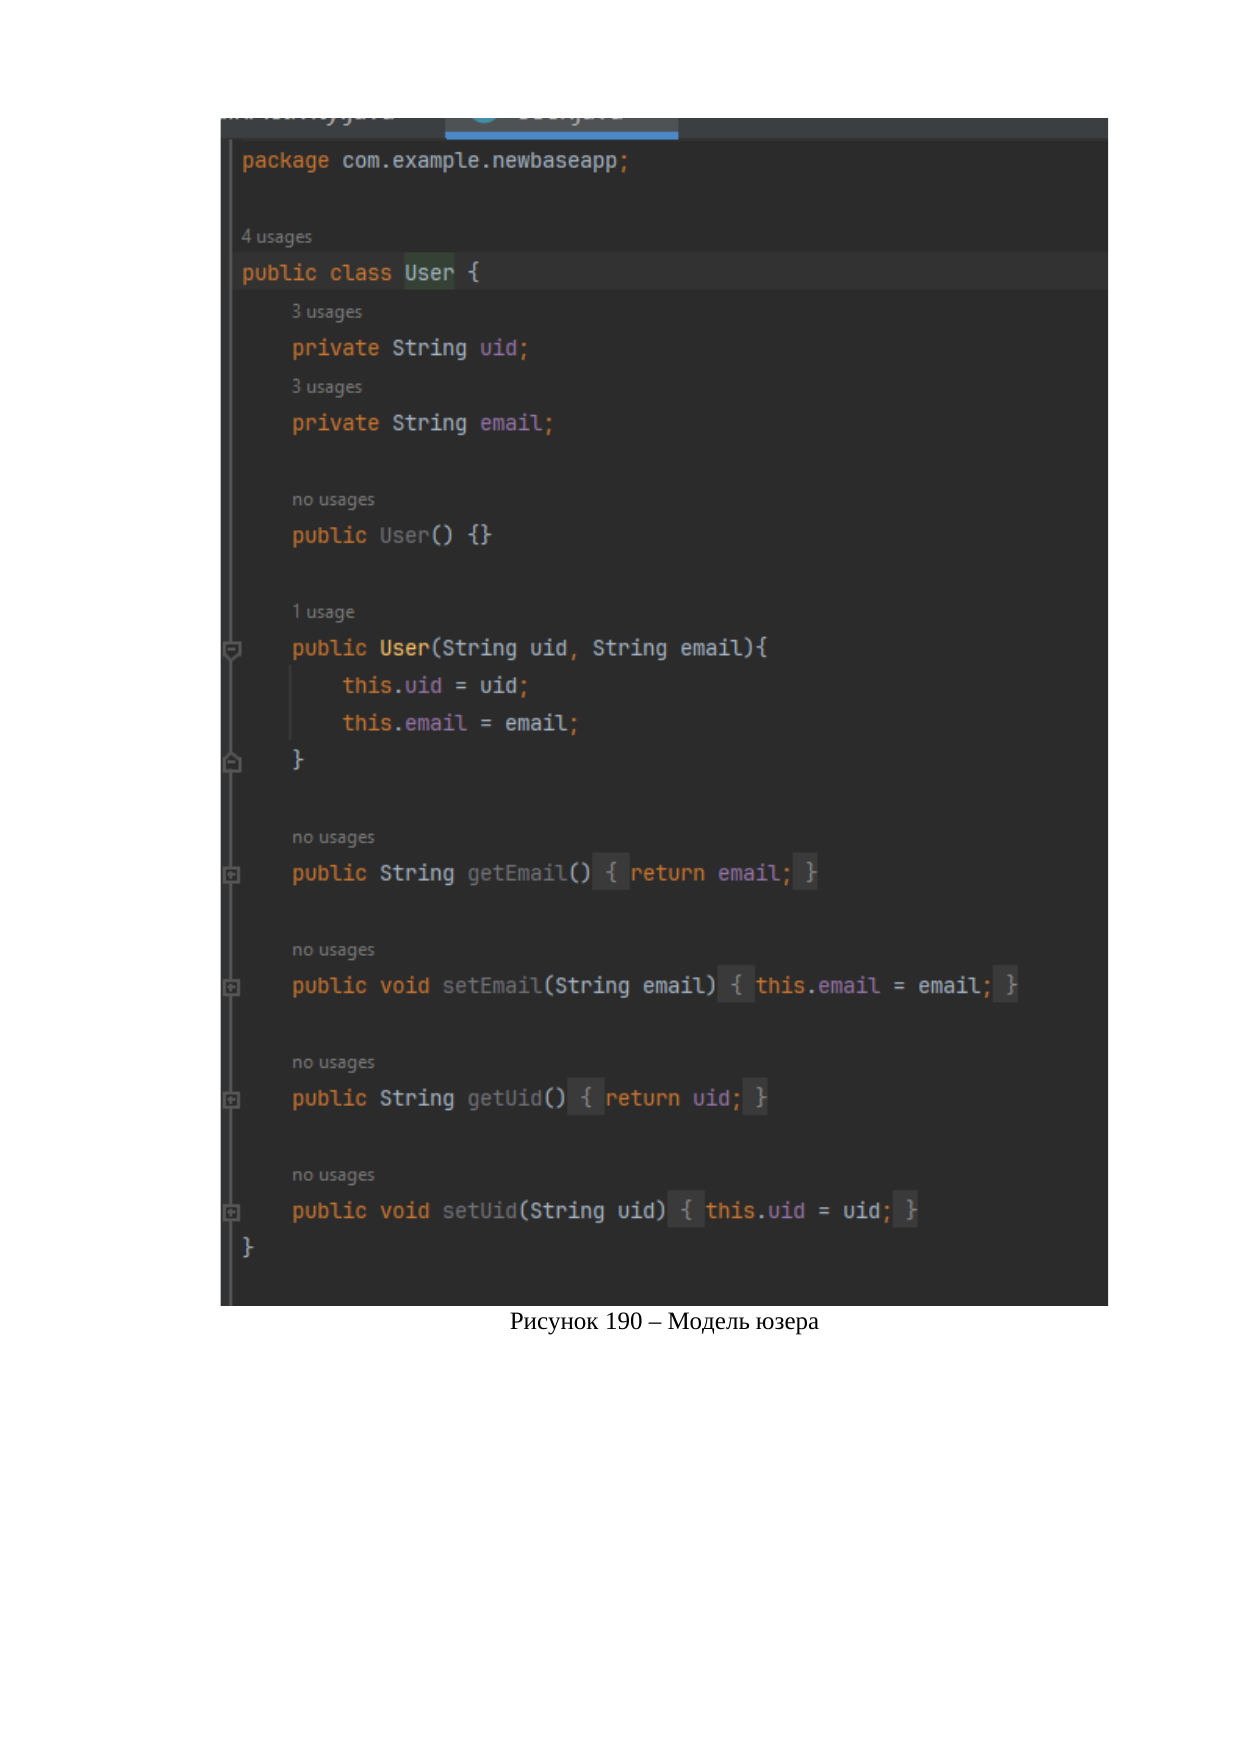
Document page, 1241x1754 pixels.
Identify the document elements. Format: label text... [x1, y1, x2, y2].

picture [220, 118, 1109, 1306]
text Рисунок 190 – Модель юзера [177, 1306, 1152, 1334]
